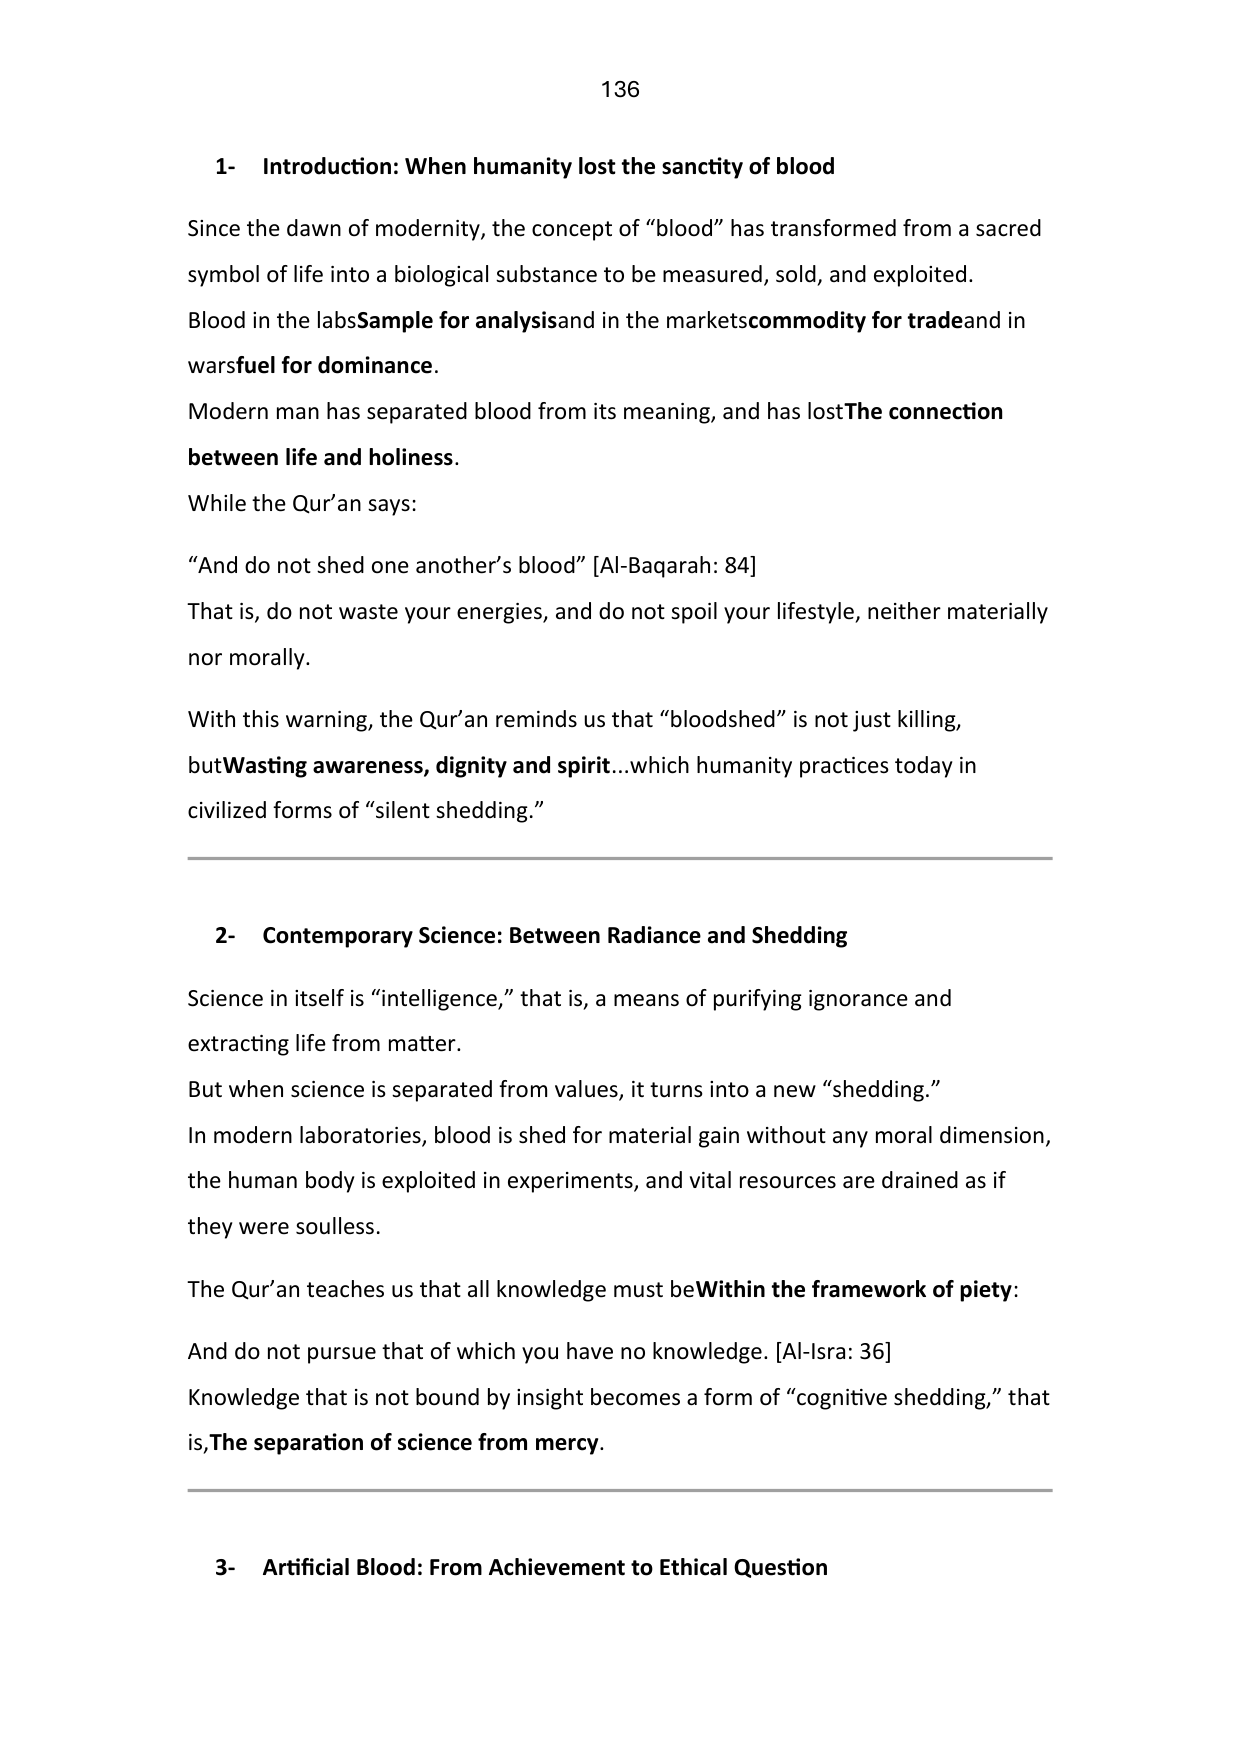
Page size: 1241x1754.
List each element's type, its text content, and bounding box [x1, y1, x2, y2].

text The Qur’an teaches us that all knowledge must beWithin the framework of piety: [187, 1273, 1053, 1303]
list Artificial Blood: From Achievement to Ethical Question [225, 1551, 1053, 1582]
list Introduction: When humanity lost the sanctity of blood [225, 150, 1053, 181]
text “And do not shed one another’s blood” [Al-Baqarah: 84] That is, do not waste your energies, and do not spoil your lifestyle, neither materially nor morally. [187, 549, 1053, 671]
text With this warning, the Qur’an reminds us that “bloodshed” is not just killing, butWasting awareness, dignity and spirit...which humanity practices today in civilized forms of “silent shedding.” [187, 703, 1053, 825]
list Contemporary Science: Between Radiance and Shedding [225, 919, 1053, 950]
text Science in itself is “intelligence,” that is, a means of purifying ignorance and extracting life from matter. But when science is separated from values, it turns into a new “shedding.” In modern laboratories, blood is shed for material gain without any moral dimension, the human body is exploited in experiments, and vital resources are drained as if they were soulless. [187, 982, 1053, 1241]
text And do not pursue that of which you have no knowledge. [Al-Isra: 36] Knowledge that is not bound by insight becomes a form of “cognitive shedding,” that is,The separation of science from mercy. [187, 1335, 1053, 1457]
text Since the dawn of modernity, the concept of “blood” has transformed from a sacred symbol of life into a biological substance to be measured, sold, and exploited. Blood in the labsSample for analysisand in the marketscommodity for tradeand in warsfuel for dominance. Modern man has separated blood from its meaning, and has lostThe connection between life and holiness. While the Qur’an says: [187, 212, 1053, 517]
